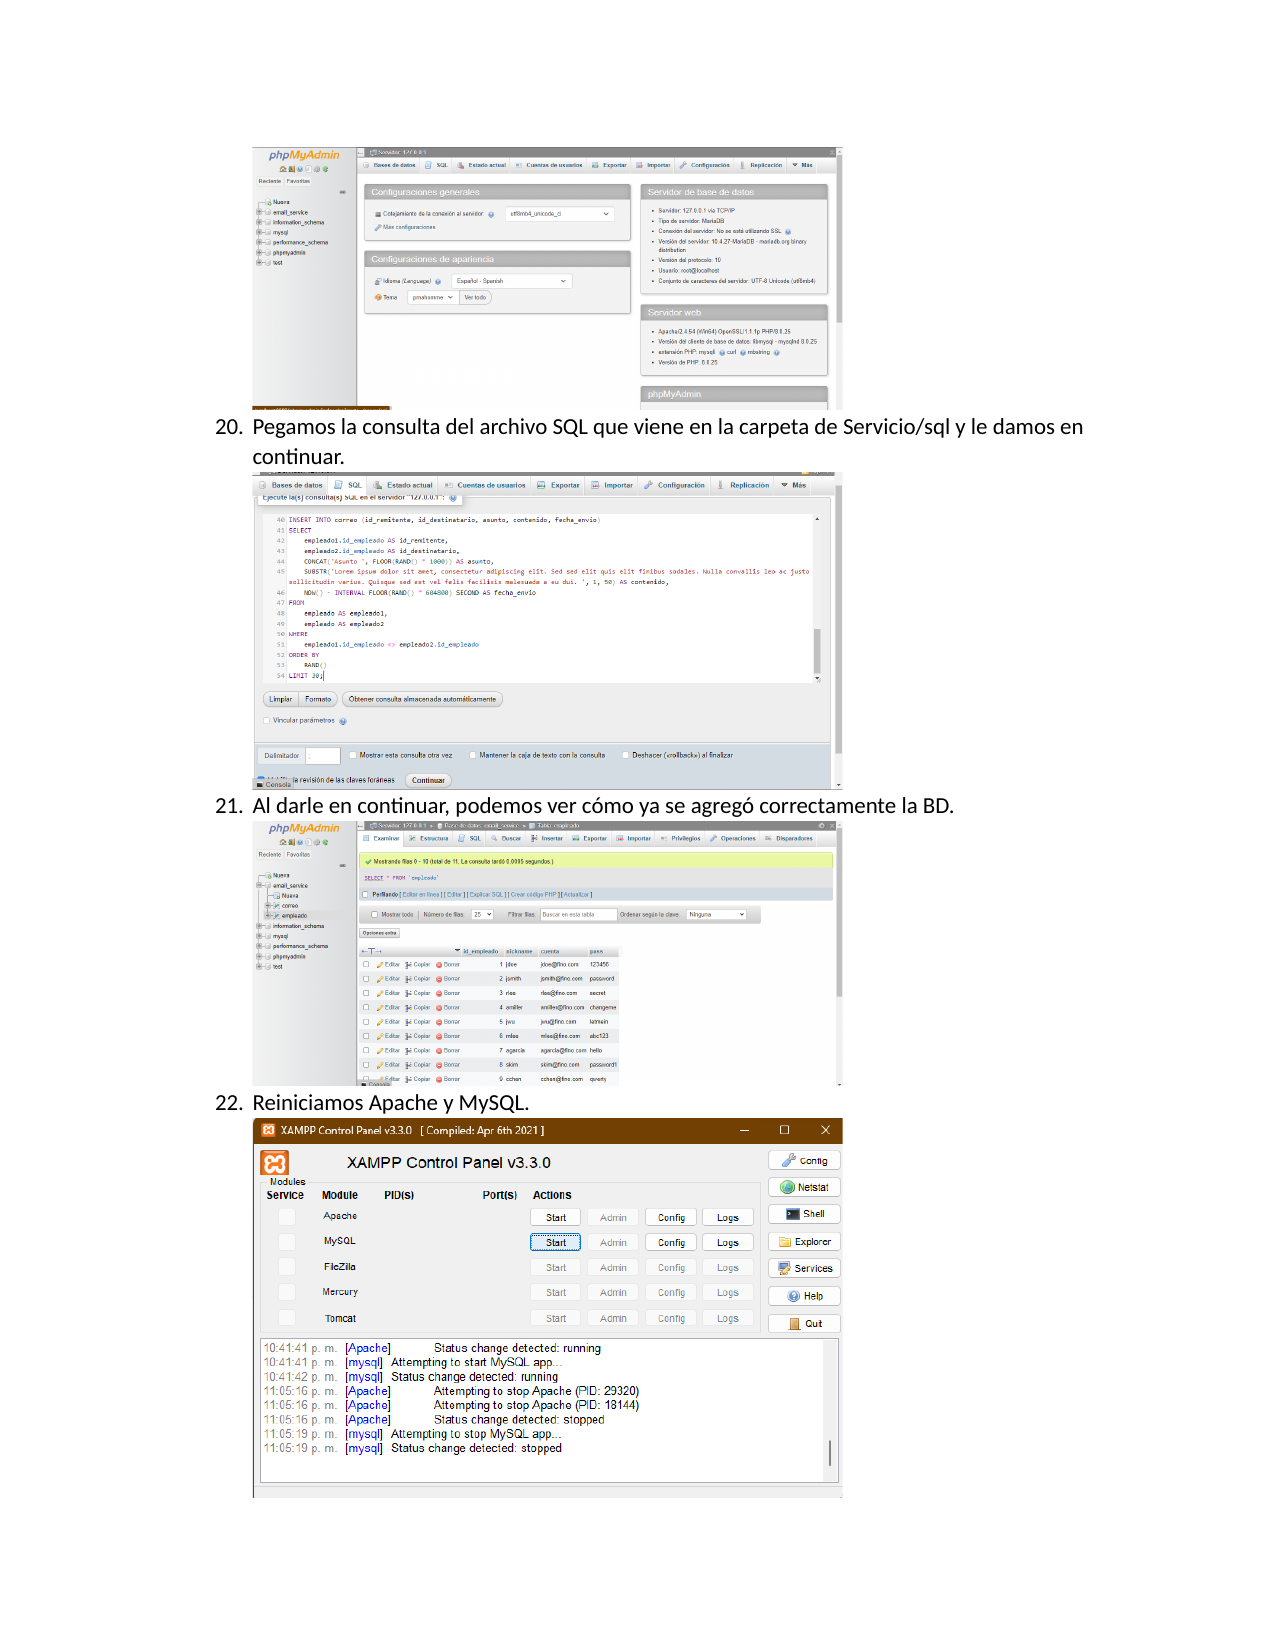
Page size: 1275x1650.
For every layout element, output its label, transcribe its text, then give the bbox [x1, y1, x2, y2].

picture [252, 147, 843, 410]
list Pegamos la consulta del archivo SQL que viene en la carpeta de Servicio/sql y le damos en continuar. [215, 412, 1098, 470]
list Al darle en continuar, podemos ver cómo ya se agregó correctamente la BD. [215, 792, 1098, 820]
picture [252, 1118, 843, 1498]
list Reiniciamos Apache y MySQL. [215, 1088, 1098, 1116]
picture [252, 821, 843, 1086]
picture [252, 472, 843, 790]
